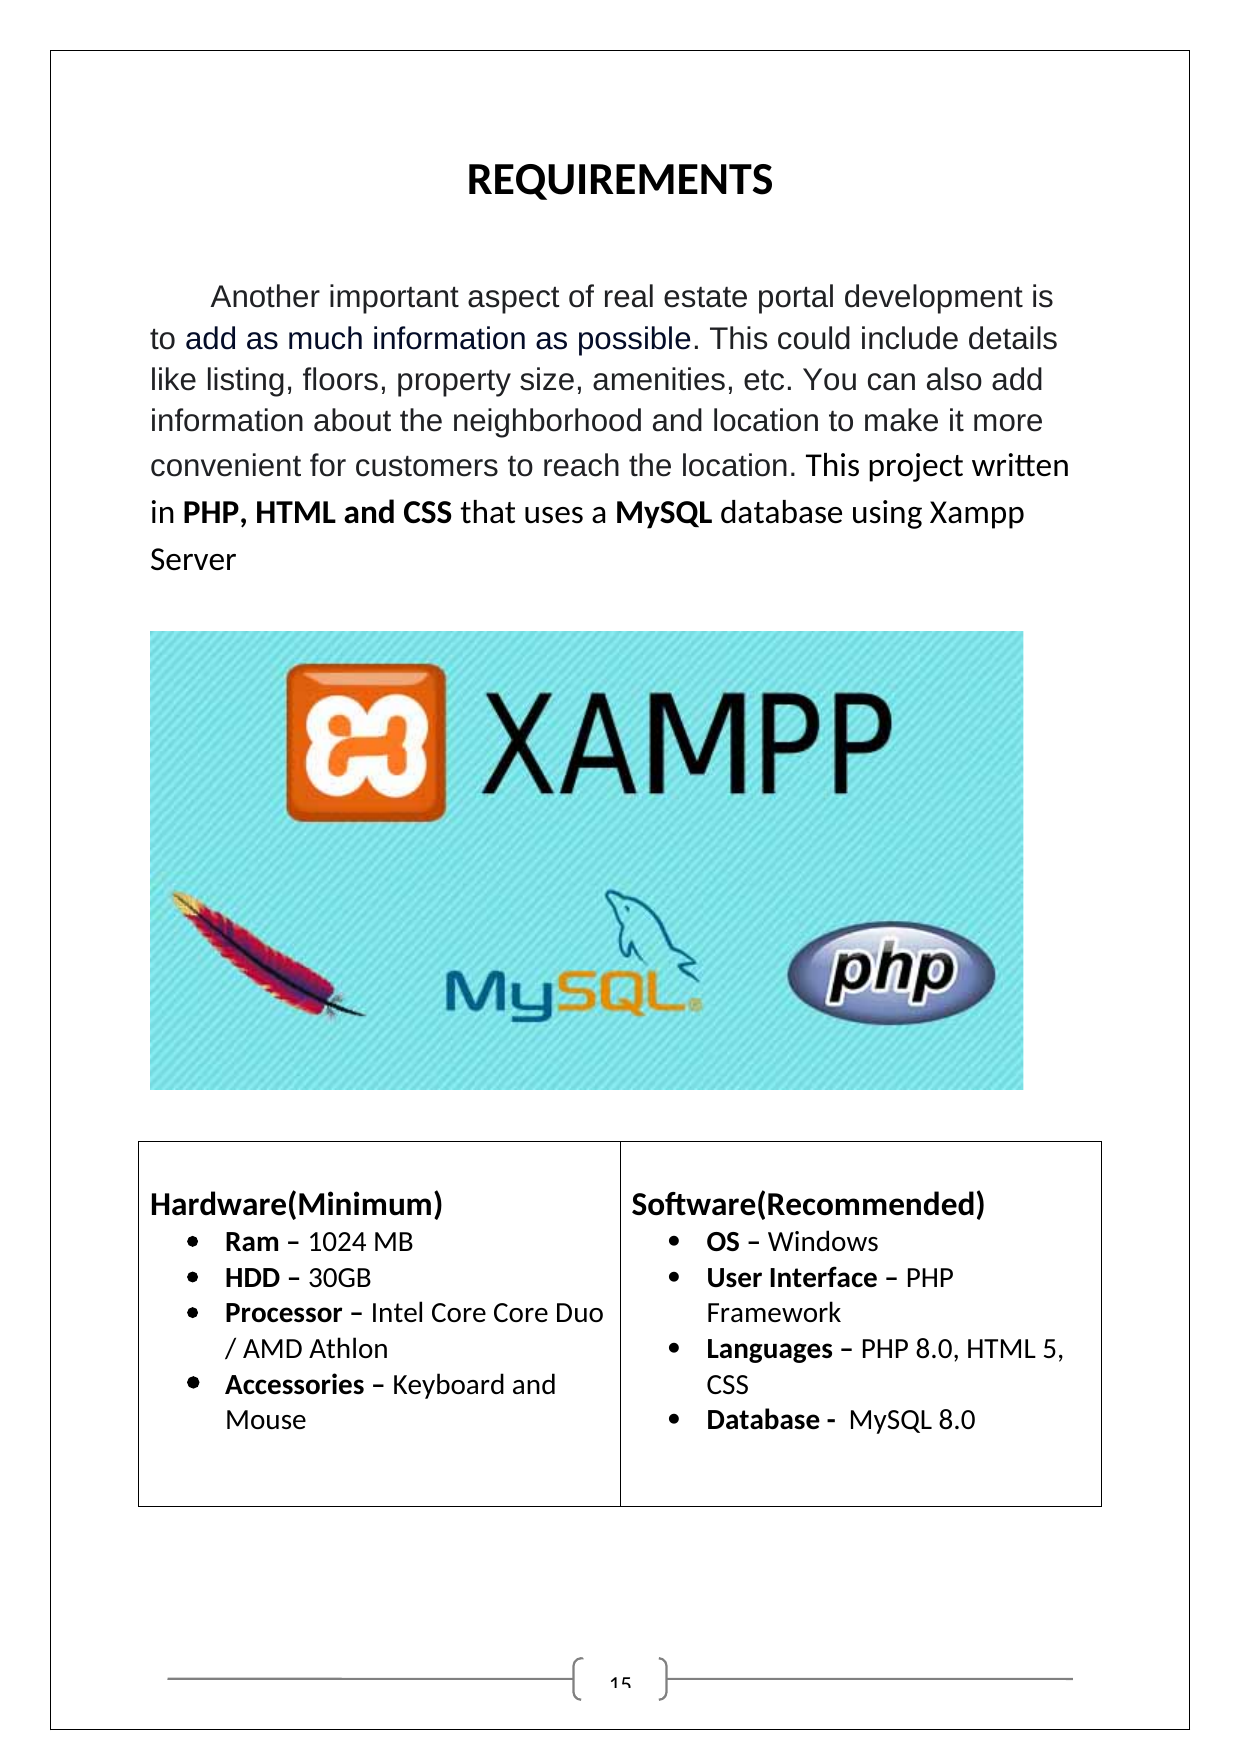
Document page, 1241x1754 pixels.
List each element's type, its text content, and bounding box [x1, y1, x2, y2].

table_header Hardware(Minimum) Ram – 1024 MB HDD – 30GB Processor – Intel Core Core Duo / AMD Athlon Accessories – Keyboard and Mouse [139, 1142, 620, 1506]
picture [150, 631, 1024, 1090]
table_header Software(Recommended) OS – Windows User Interface – PHP Framework Languages – PHP 8.0, HTML 5, CSS Database - MySQL 8.0 [621, 1142, 1101, 1506]
text Another important aspect of real estate portal development is to add as much information as possible. This could include details like listing, floors, property size, amenities, etc. You can also add information about the neighborhood and location to make it more convenient for customers to reach the location. This project written in PHP, HTML and CSS that uses a MySQL database using Xampp Server [150, 278, 1090, 578]
text REQUIREMENTS [150, 150, 1090, 206]
